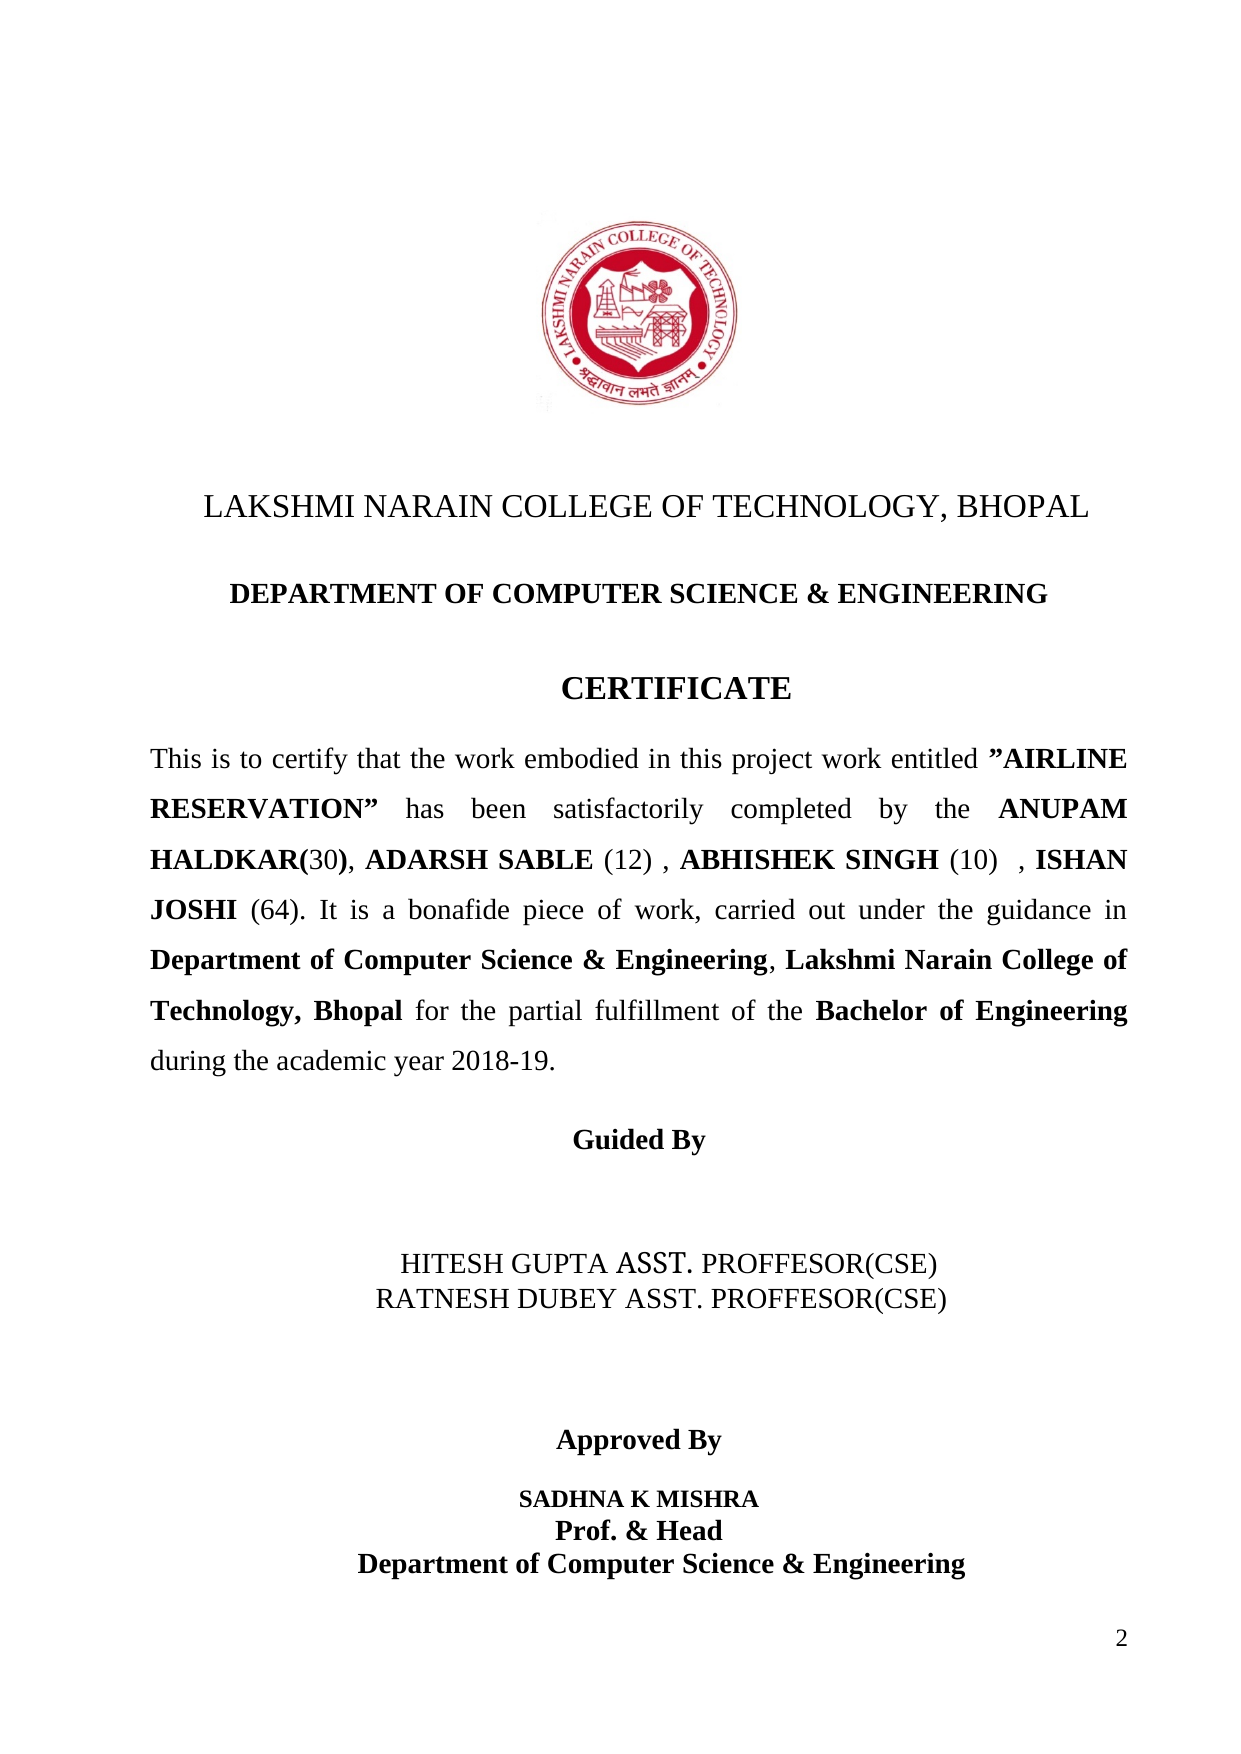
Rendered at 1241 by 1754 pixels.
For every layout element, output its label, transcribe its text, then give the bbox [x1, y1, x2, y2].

text Prof. & Head [150, 1513, 1128, 1547]
text LAKSHMI NARAIN COLLEGE OF TECHNOLOGY, BHOPAL [112, 487, 1181, 525]
list HITESH GUPTA ASST. PROFFESOR(CSE) [150, 1242, 1128, 1282]
text This is to certify that the work embodied in this project work entitled ”AIRLINE RESERVATION” has been satisfactorily completed by the ANUPAM HALDKAR(30), ADARSH SABLE (12) , ABHISHEK SINGH (10) , ISHAN JOSHI (64). It is a bonafide piece of work, carried out under the guidance in Department of Computer Science & Engineering, Lakshmi Narain College of Technology, Bhopal for the partial fulfillment of the Bachelor of Engineering during the academic year 2018-19. [150, 741, 1128, 1077]
text DEPARTMENT OF COMPUTER SCIENCE & ENGINEERING [150, 576, 1128, 609]
text SADHNA K MISHRA [150, 1484, 1128, 1513]
text Guided By [150, 1122, 1128, 1156]
list CERTIFICATE [150, 668, 1128, 706]
picture [536, 210, 742, 417]
text Approved By [150, 1422, 1128, 1456]
list RATNESH DUBEY ASST. PROFFESOR(CSE) [150, 1282, 1128, 1315]
list Department of Computer Science & Engineering [150, 1547, 1128, 1580]
